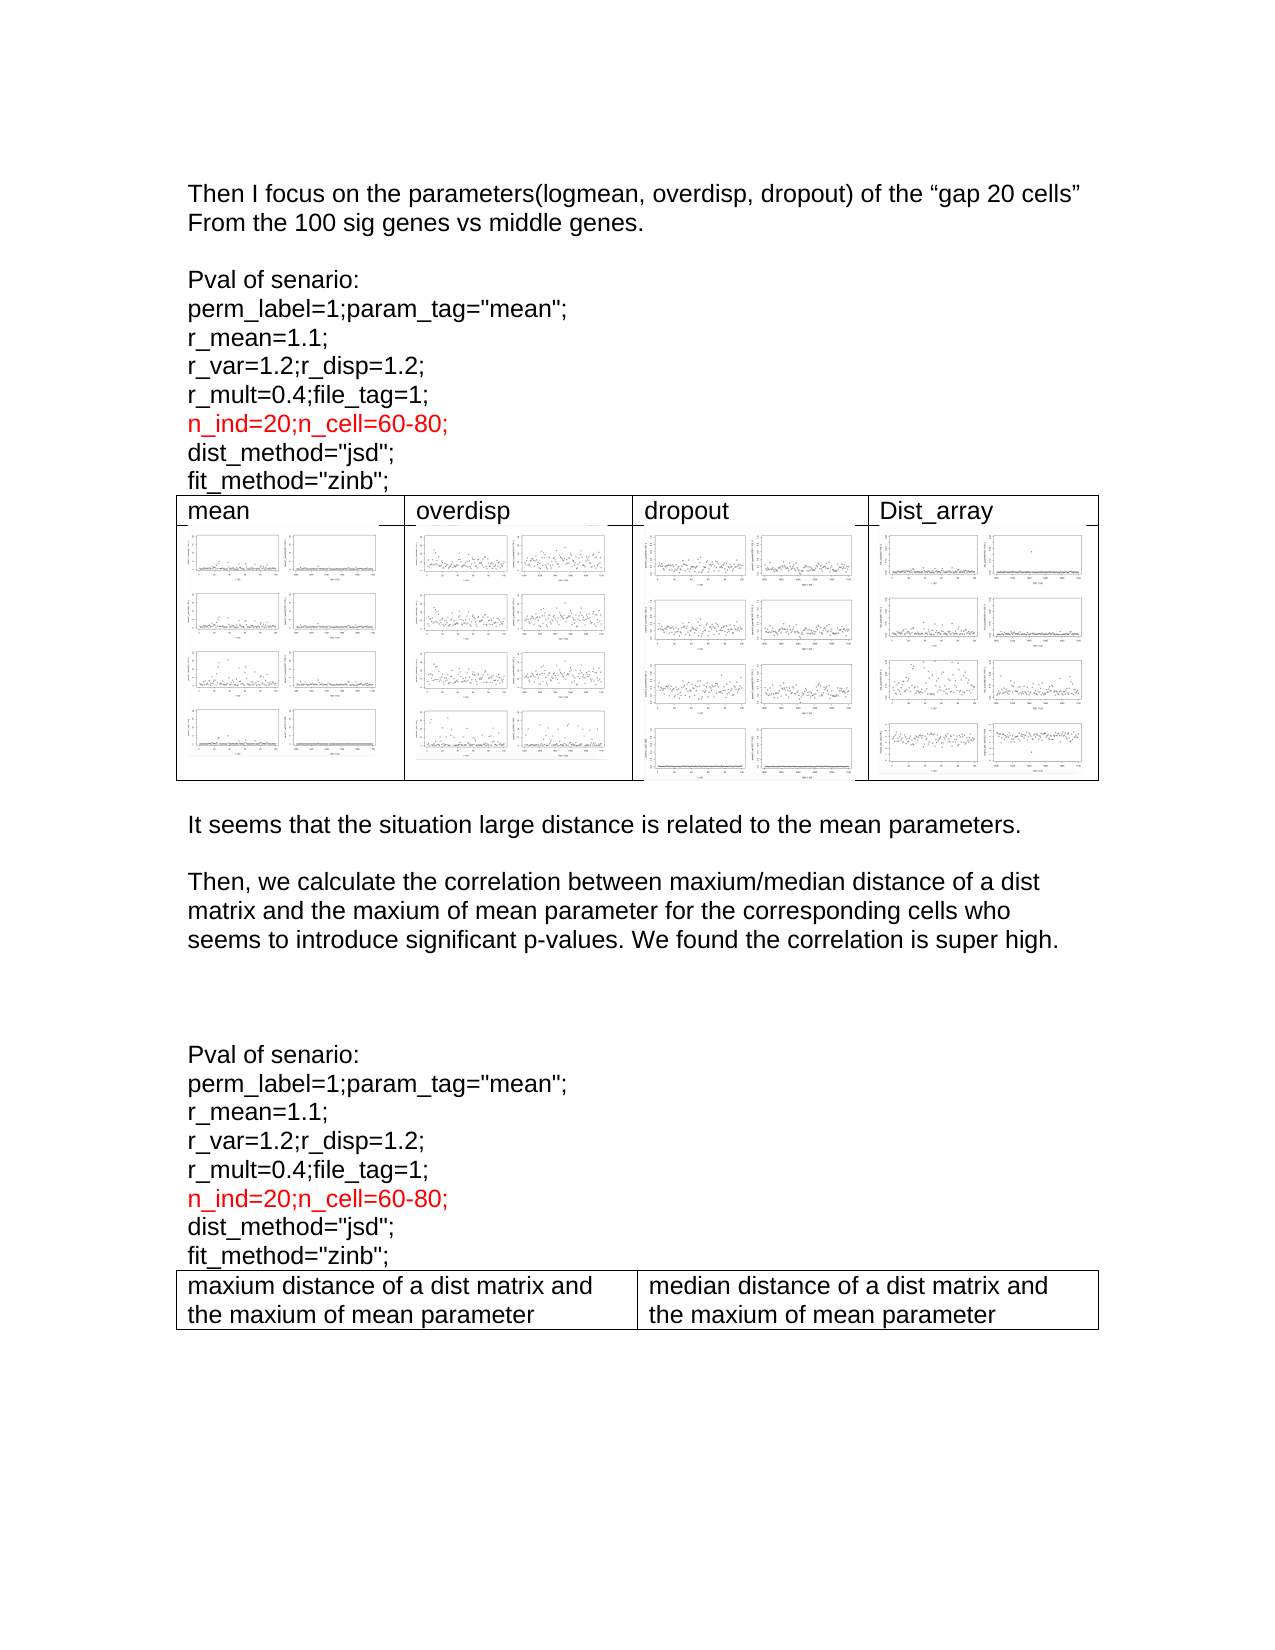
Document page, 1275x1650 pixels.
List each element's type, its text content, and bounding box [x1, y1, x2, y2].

text r_var=1.2;r_disp=1.2; [187, 1126, 1087, 1155]
picture [879, 525, 1087, 775]
text fit_method="zinb"; [187, 1241, 1087, 1270]
text dist_method="jsd"; [187, 437, 1087, 466]
picture [644, 525, 856, 781]
text Then I focus on the parameters(logmean, overdisp, dropout) of the “gap 20 cells” [187, 179, 1087, 207]
table_header dropout [633, 496, 868, 525]
text r_var=1.2;r_disp=1.2; [187, 351, 1087, 380]
text perm_label=1;param_tag="mean"; [187, 1069, 1087, 1097]
text r_mean=1.1; [187, 322, 1087, 351]
text fit_method="zinb"; [187, 466, 1087, 495]
text From the 100 sig genes vs middle genes. [187, 207, 1087, 236]
text r_mean=1.1; [187, 1097, 1087, 1126]
text dist_method="jsd"; [187, 1212, 1087, 1241]
table_cell [405, 526, 632, 780]
table_header Dist_array [869, 496, 1098, 525]
table_header median distance of a dist matrix and the maxium of mean parameter [638, 1271, 1098, 1328]
text r_mult=0.4;file_tag=1; [187, 1155, 1087, 1184]
text It seems that the situation large distance is related to the mean parameters. [187, 810, 1087, 839]
table_cell [177, 526, 404, 780]
table_cell [869, 526, 1098, 780]
text r_mult=0.4;file_tag=1; [187, 380, 1087, 409]
text Pval of senario: [187, 1040, 1087, 1069]
text Pval of senario: [187, 265, 1087, 294]
table_header mean [177, 496, 404, 525]
table_header maxium distance of a dist matrix and the maxium of mean parameter [177, 1271, 637, 1328]
table_header overdisp [405, 496, 632, 525]
picture [415, 525, 608, 760]
table_cell [856, 526, 868, 780]
picture [187, 525, 380, 757]
text perm_label=1;param_tag="mean"; [187, 294, 1087, 322]
table_cell [633, 526, 644, 780]
text Then, we calculate the correlation between maxium/median distance of a dist matrix and the maxium of mean parameter for the corresponding cells who seems to introduce significant p-values. We found the correlation is super high. [187, 867, 1087, 954]
text n_ind=20;n_cell=60-80; [187, 1184, 1087, 1212]
text n_ind=20;n_cell=60-80; [187, 409, 1087, 437]
